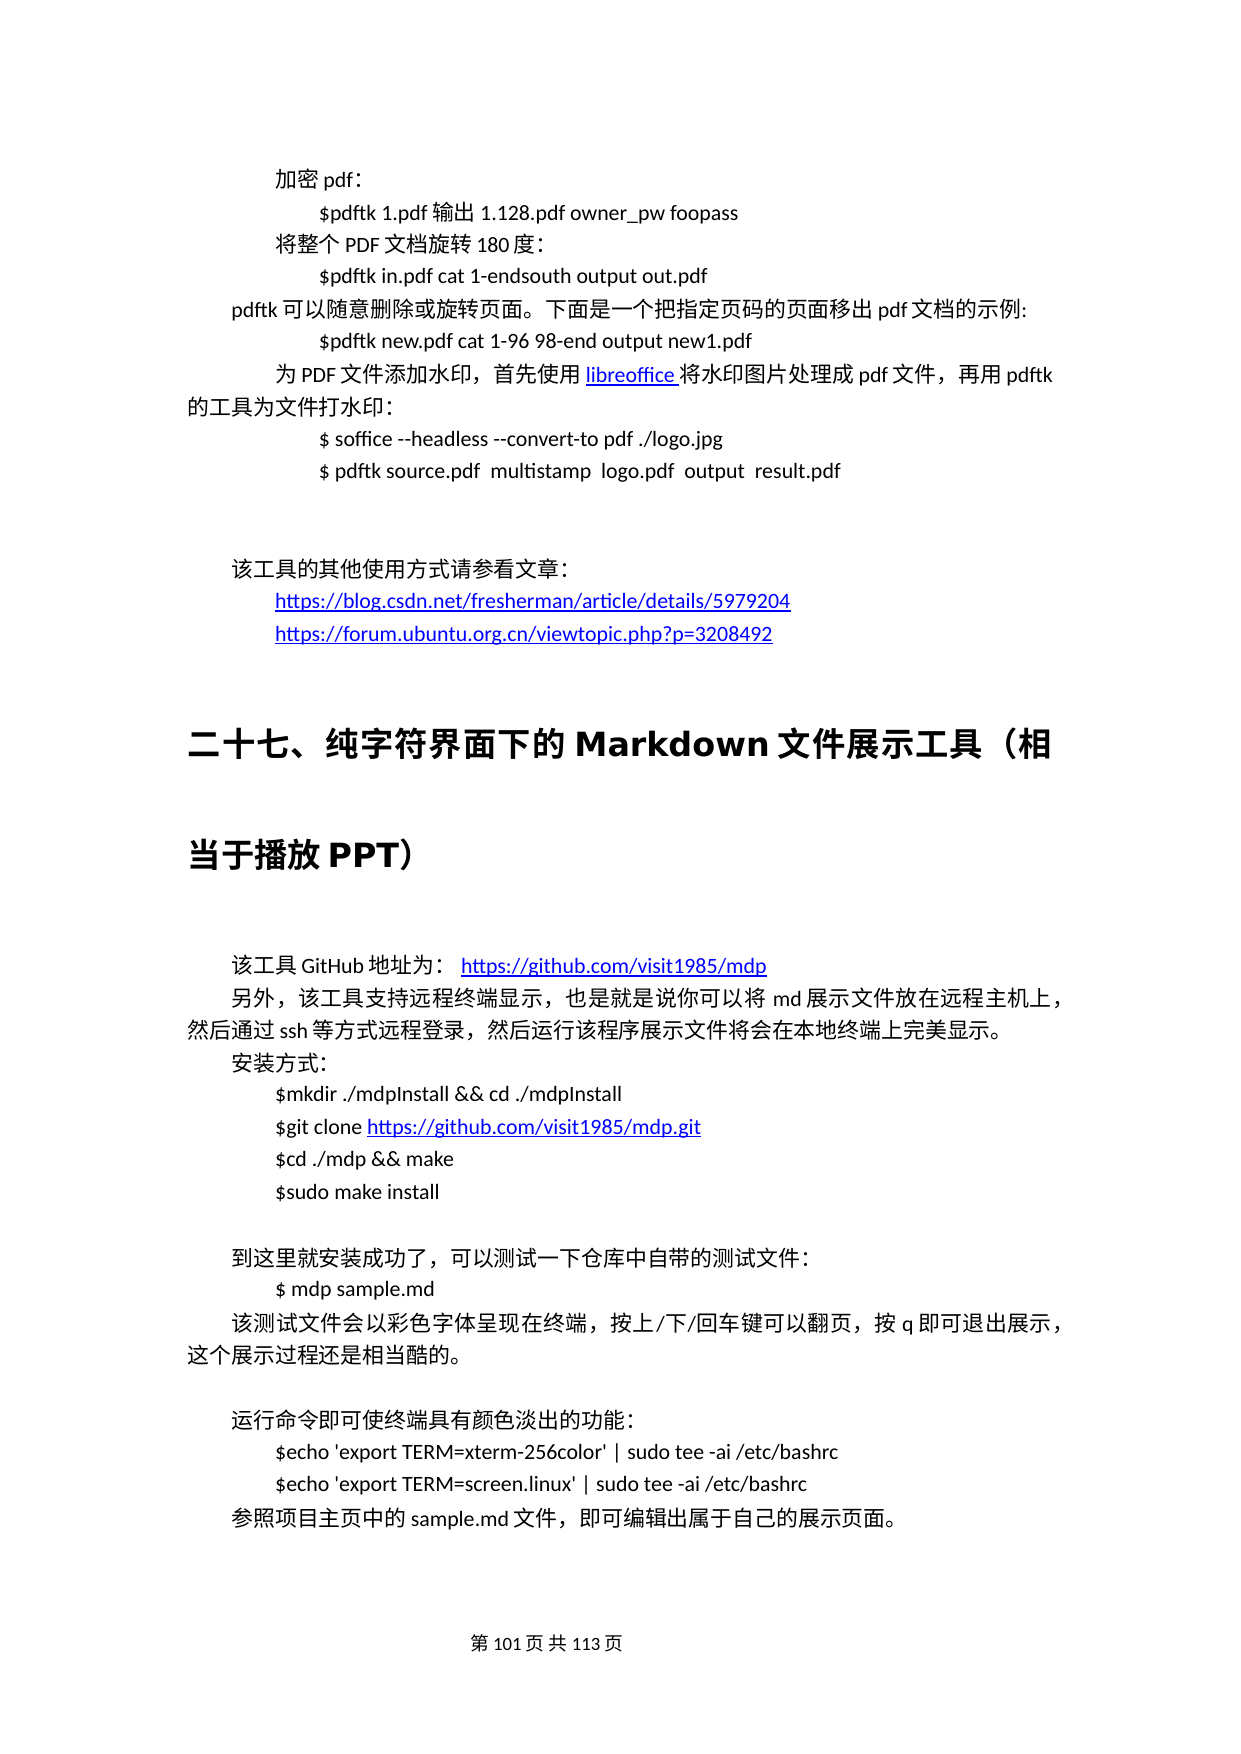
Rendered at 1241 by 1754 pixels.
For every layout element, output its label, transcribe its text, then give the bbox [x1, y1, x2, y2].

text $ soffice --headless --convert-to pdf ./logo.jpg [187, 422, 1053, 454]
text https://forum.ubuntu.org.cn/viewtopic.php?p=3208492 [187, 617, 1053, 649]
text 安装方式： [187, 1045, 1053, 1078]
subtitle 二十七、纯字符界面下的Markdown文件展示工具（相当于播放PPT） [187, 709, 1053, 886]
text $git clone https://github.com/visit1985/mdp.git [187, 1110, 1053, 1143]
text pdftk 可以随意删除或旋转页面。下面是一个把指定页码的页面移出pdf文档的示例: [187, 292, 1053, 324]
text $pdftk 1.pdf输出1.128.pdf owner_pw foopass [187, 194, 1053, 227]
text 另外，该工具支持远程终端显示，也是就是说你可以将md展示文件放在远程主机上，然后通过ssh等方式远程登录，然后运行该程序展示文件将会在本地终端上完美显示。 [187, 980, 1053, 1045]
text 该工具的其他使用方式请参看文章： [187, 552, 1053, 584]
text 为PDF文件添加水印，首先使用libreoffice将水印图片处理成pdf文件，再用pdftk的工具为文件打水印： [187, 357, 1053, 422]
text 该工具GitHub地址为： https://github.com/visit1985/mdp [187, 948, 1053, 980]
text $ mdp sample.md [187, 1273, 1053, 1305]
text 该测试文件会以彩色字体呈现在终端，按上/下/回车键可以翻页，按q即可退出展示，这个展示过程还是相当酷的。 [187, 1305, 1053, 1370]
text 参照项目主页中的sample.md文件，即可编辑出属于自己的展示页面。 [187, 1500, 1053, 1533]
text 加密pdf： [187, 162, 1053, 194]
text 将整个PDF文档旋转180度： [187, 227, 1053, 259]
text $cd ./mdp && make [187, 1143, 1053, 1175]
text $sudo make install [187, 1175, 1053, 1208]
text https://blog.csdn.net/fresherman/article/details/5979204 [187, 584, 1053, 617]
text $echo 'export TERM=screen.linux' | sudo tee -ai /etc/bashrc [187, 1468, 1053, 1500]
text 运行命令即可使终端具有颜色淡出的功能： [187, 1403, 1053, 1435]
text $pdftk in.pdf cat 1-endsouth output out.pdf [187, 259, 1053, 292]
text $ pdftk source.pdf multistamp logo.pdf output result.pdf [187, 454, 1053, 487]
text 到这里就安装成功了，可以测试一下仓库中自带的测试文件： [187, 1240, 1053, 1273]
text $mkdir ./mdpInstall && cd ./mdpInstall [187, 1078, 1053, 1110]
text $pdftk new.pdf cat 1-96 98-end output new1.pdf [187, 324, 1053, 357]
text $echo 'export TERM=xterm-256color' | sudo tee -ai /etc/bashrc [187, 1435, 1053, 1468]
